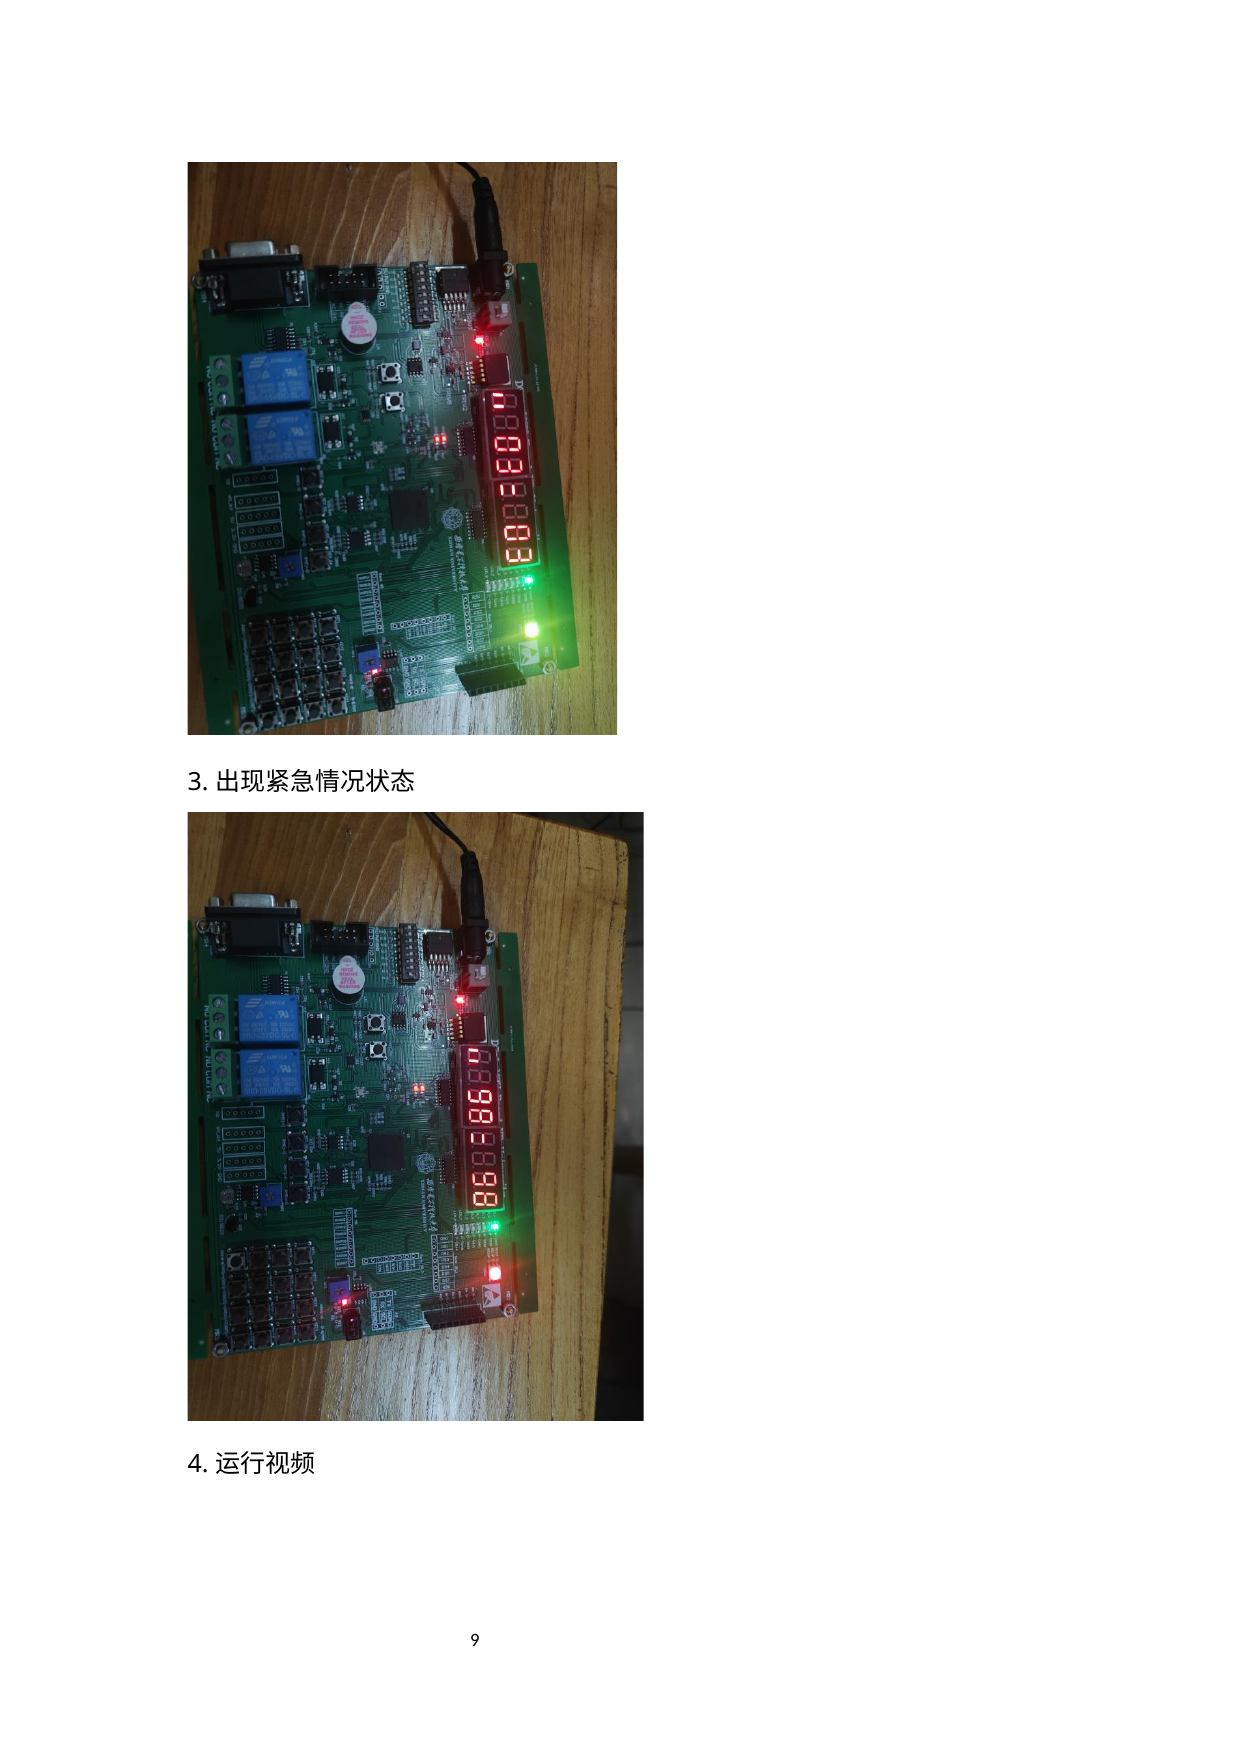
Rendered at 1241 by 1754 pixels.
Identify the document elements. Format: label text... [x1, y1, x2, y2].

picture [187, 162, 618, 735]
list 出现紧急情况状态 [187, 747, 1053, 812]
picture [187, 812, 644, 1421]
list 运行视频 [187, 1429, 1053, 1494]
